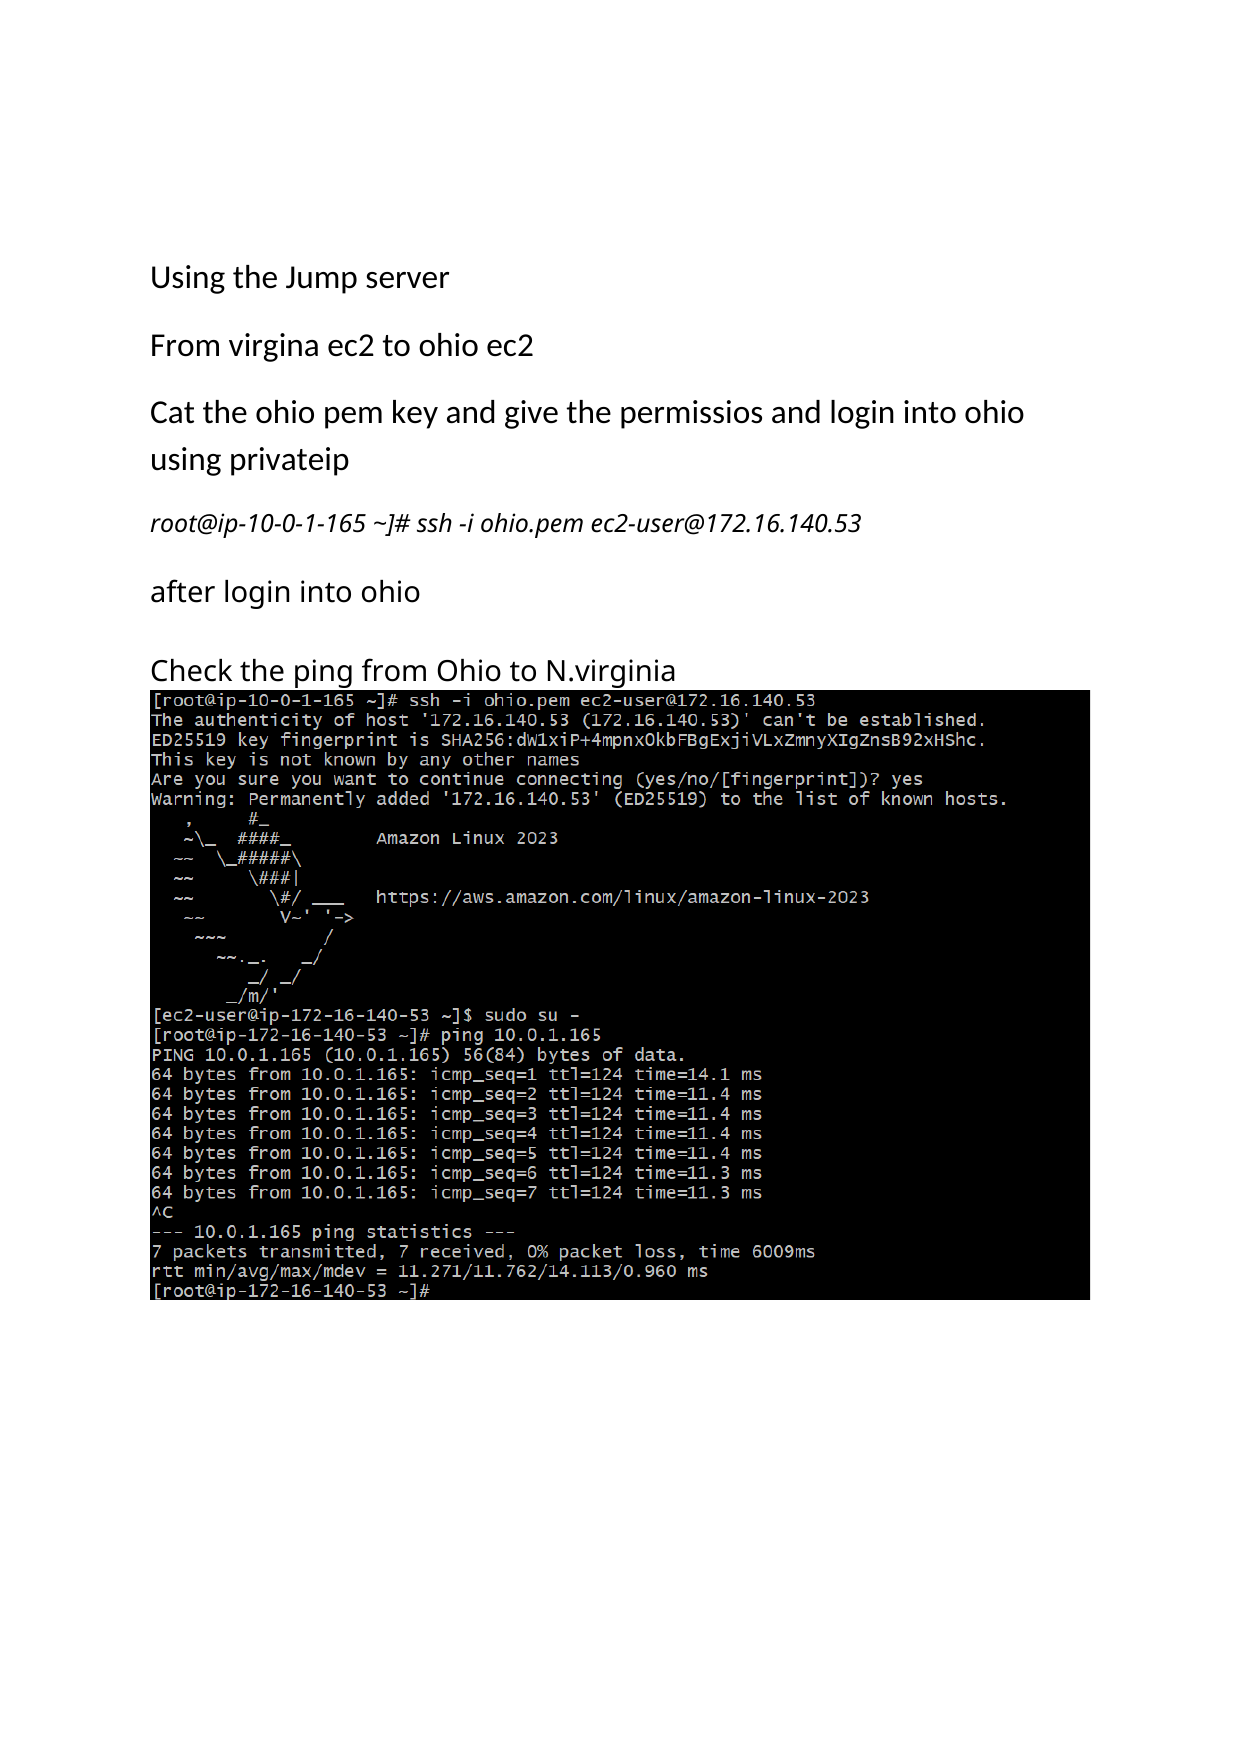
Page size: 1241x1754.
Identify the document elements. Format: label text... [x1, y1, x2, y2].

text Check the ping from Ohio to N.virginia [150, 650, 1090, 690]
text root@ip-10-0-1-165 ~]# ssh -i ohio.pem ec2-user@172.16.140.53 [150, 506, 1090, 540]
text after login into ohio [150, 571, 1090, 611]
text Using the Jump server [150, 256, 1090, 297]
picture [150, 690, 1091, 1300]
text From virgina ec2 to ohio ec2 [150, 324, 1090, 364]
text Cat the ohio pem key and give the permissios and login into ohio using privateip [150, 391, 1090, 479]
